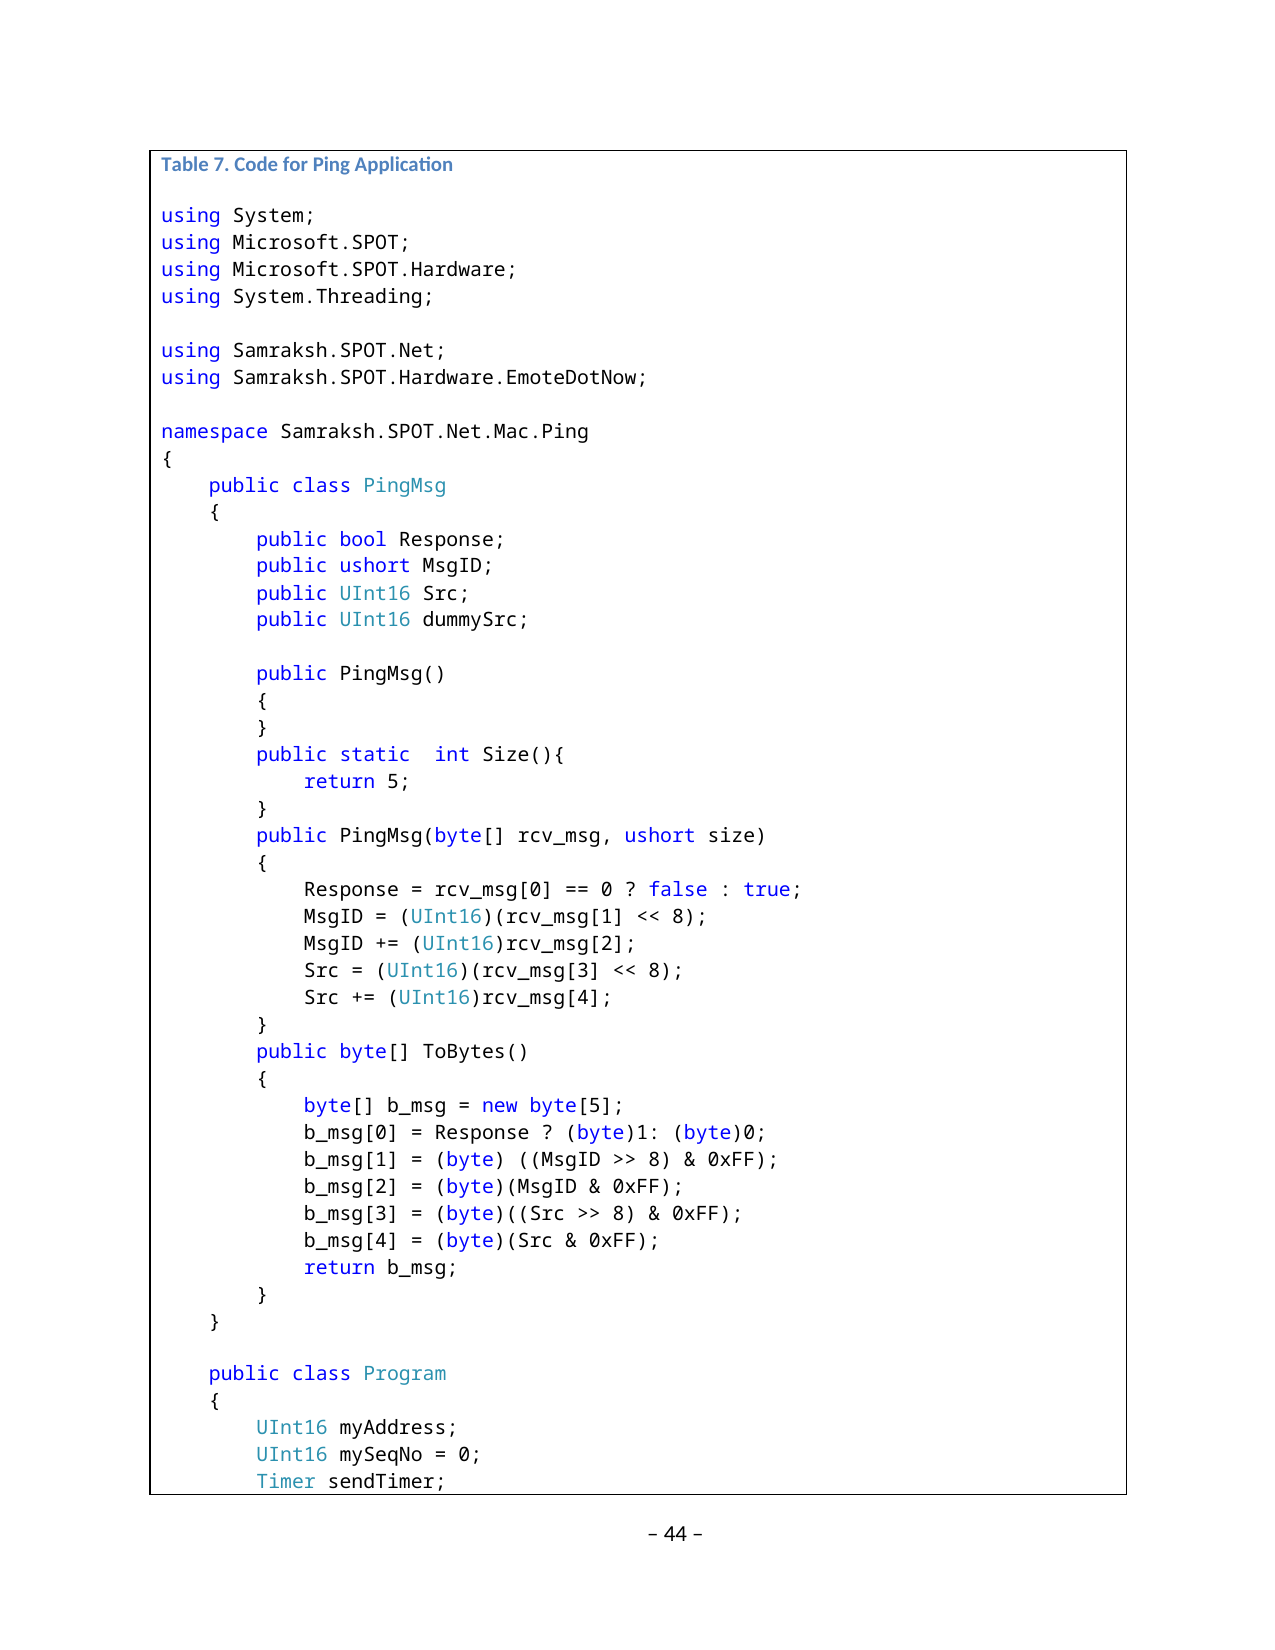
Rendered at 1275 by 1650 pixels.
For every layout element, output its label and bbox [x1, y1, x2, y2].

table_header [151, 151, 1126, 1494]
